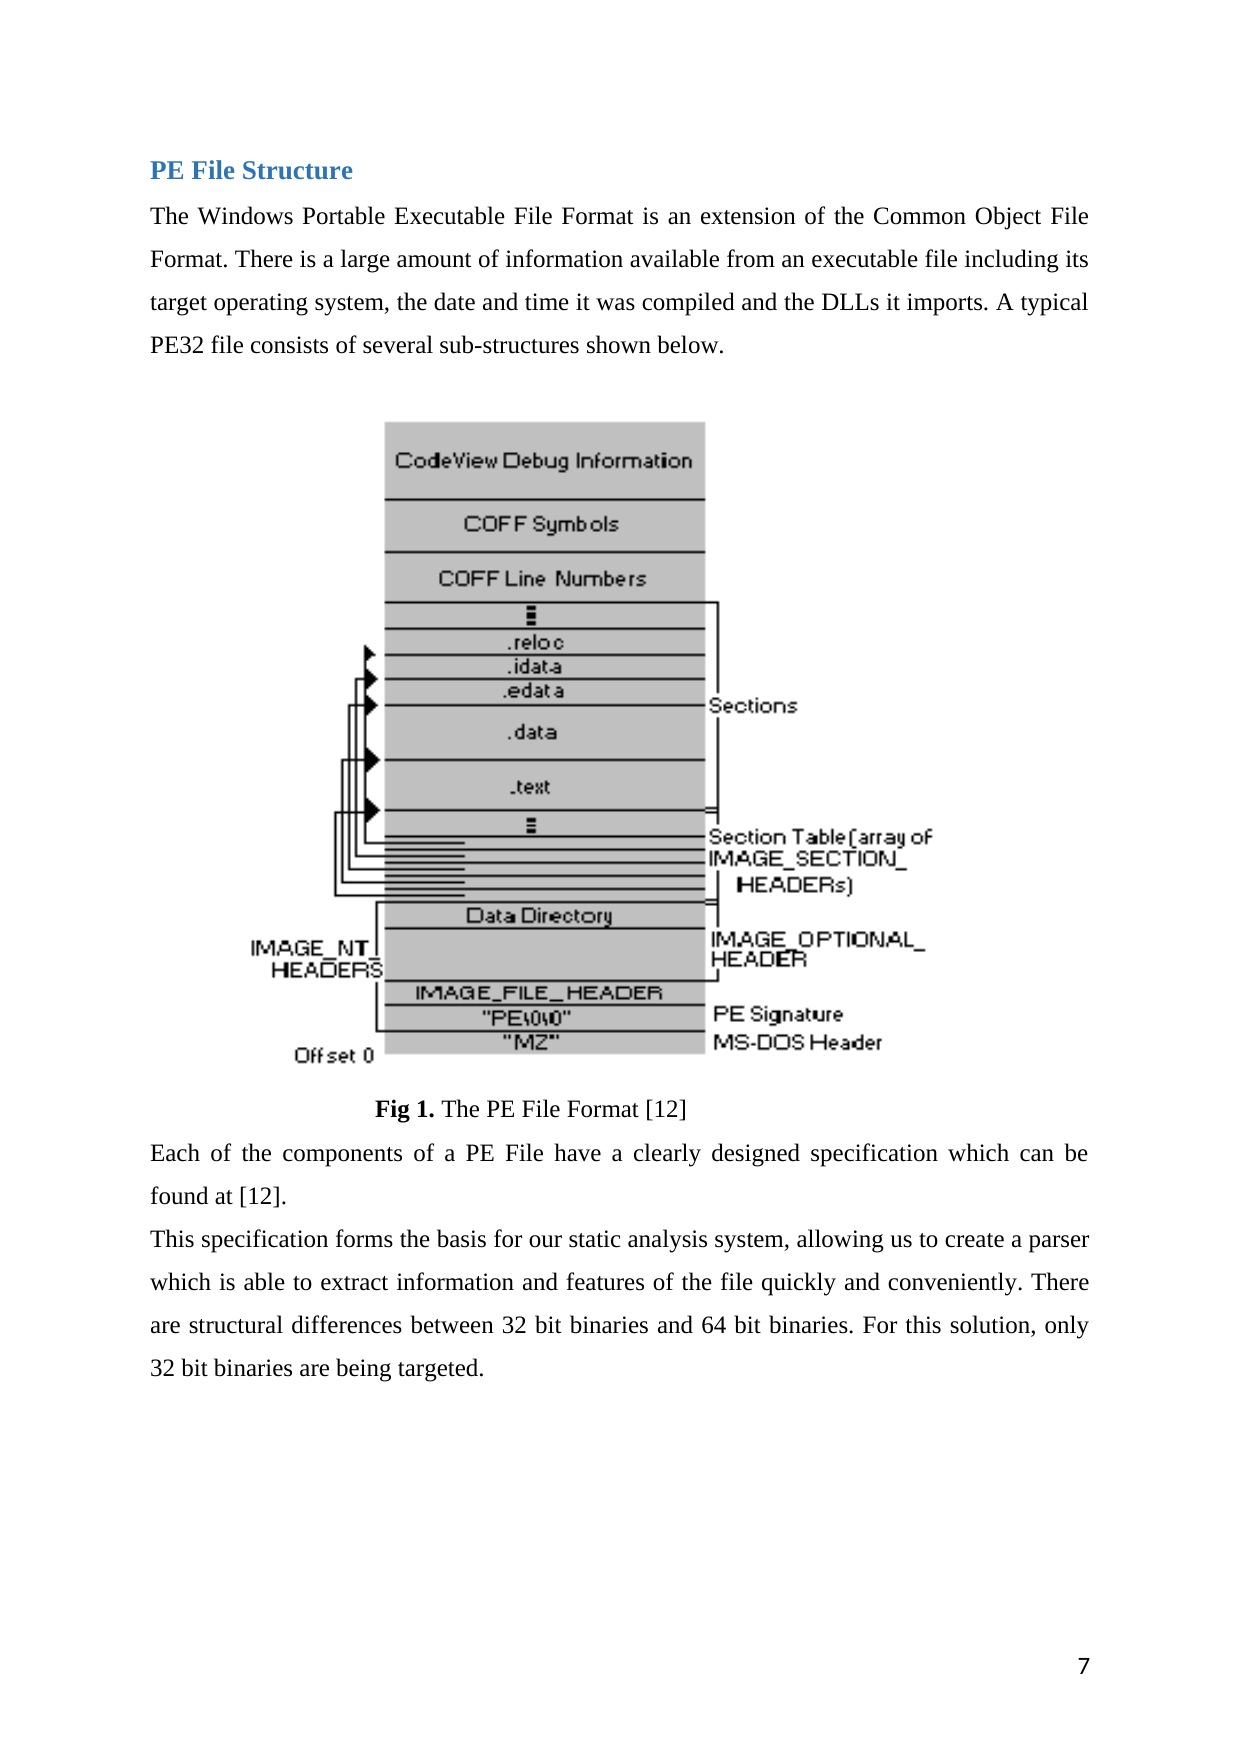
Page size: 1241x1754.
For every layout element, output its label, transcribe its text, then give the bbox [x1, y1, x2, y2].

subtitle PE File Structure [150, 154, 1090, 185]
text This specification forms the basis for our static analysis system, allowing us to create a parser which is able to extract information and features of the file quickly and conveniently. There are structural differences between 32 bit binaries and 64 bit binaries. For this solution, only 32 bit binaries are being targeted. [150, 1224, 1090, 1382]
text Each of the components of a PE File have a clearly designed specification which can be found at [12]. [150, 1138, 1090, 1209]
text The Windows Portable Executable File Format is an extension of the Common Object File Format. There is a large amount of information available from an executable file including its target operating system, the date and time it was compiled and the DLLs it imports. A typical PE32 file consists of several sub-structures shown below. [150, 201, 1090, 359]
text Fig 1. The PE File Format [12] [375, 1094, 1090, 1123]
picture [225, 416, 951, 1081]
